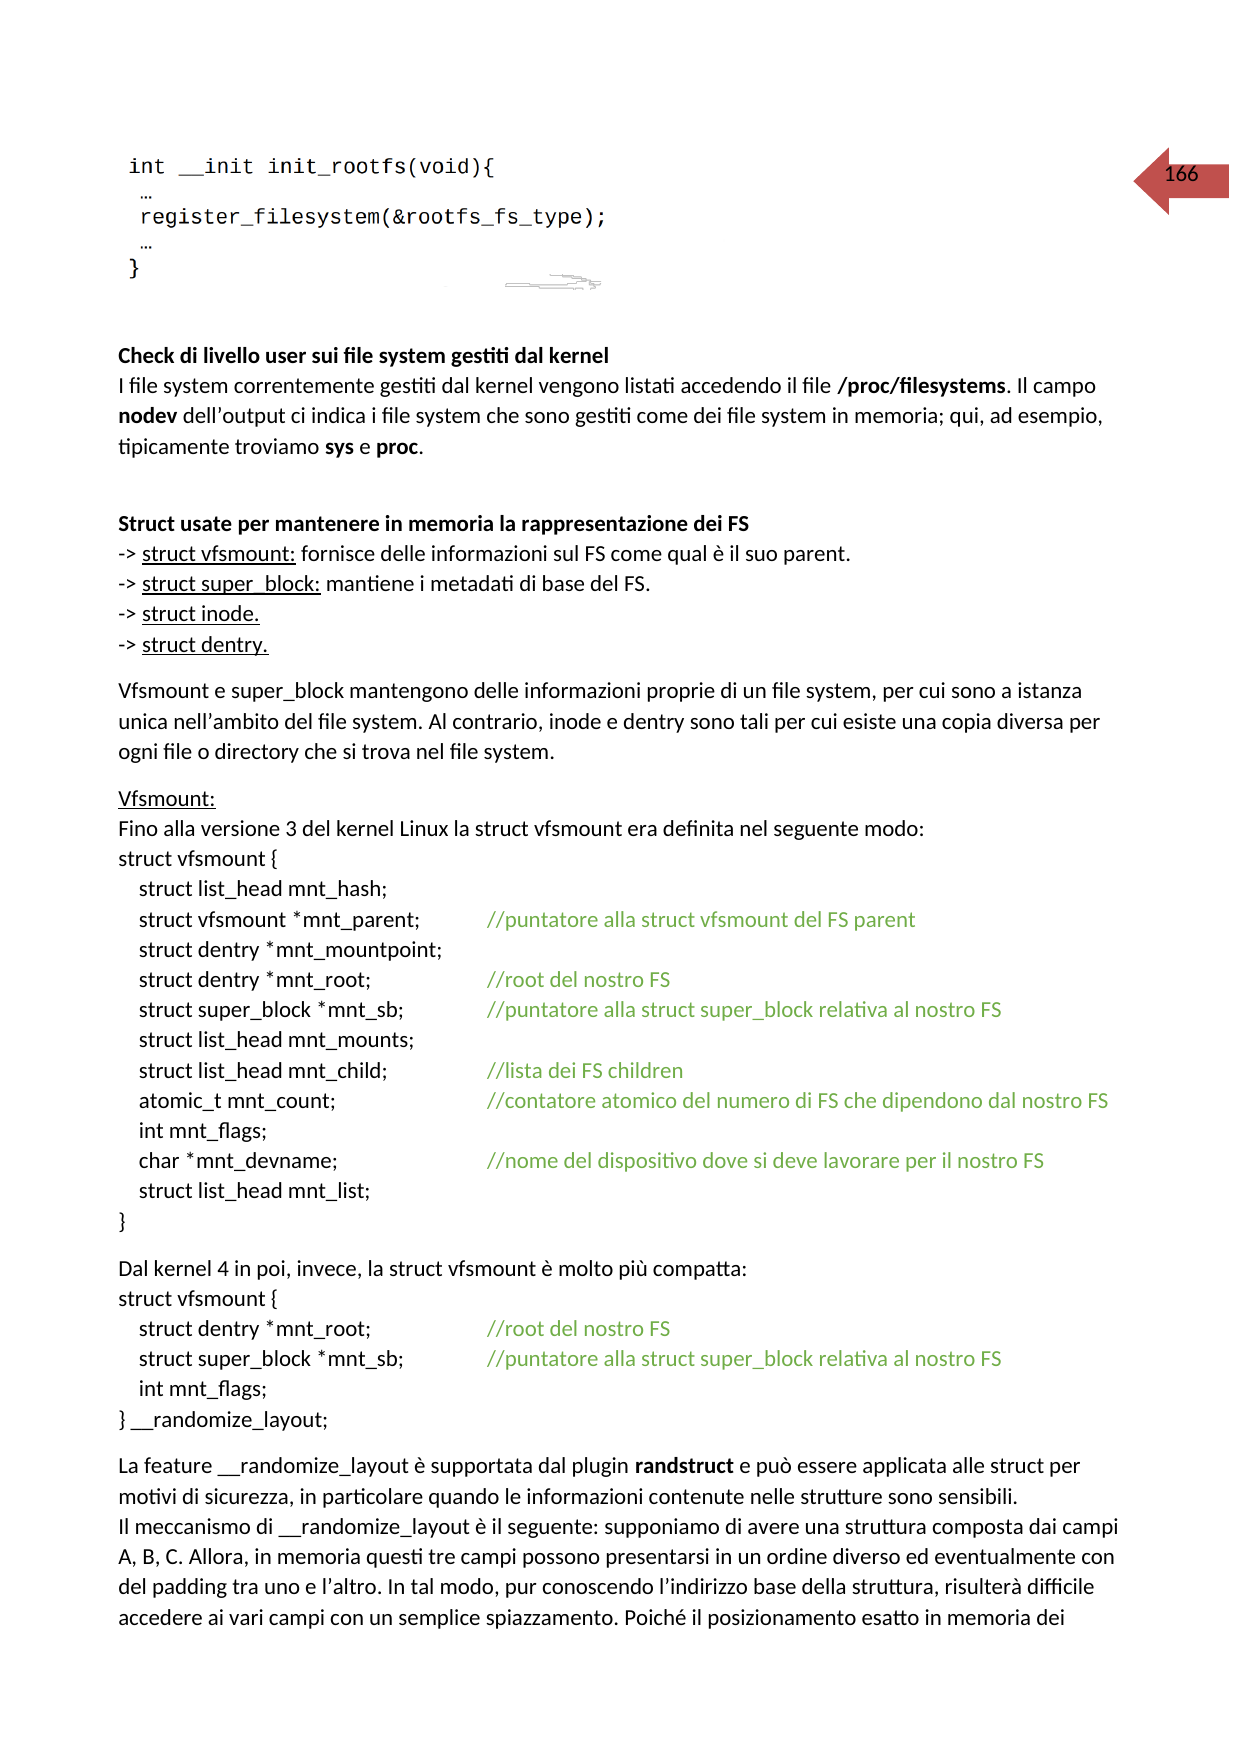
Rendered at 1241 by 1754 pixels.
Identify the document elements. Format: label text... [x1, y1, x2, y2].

text Dal kernel 4 in poi, invece, la struct vfsmount è molto più compatta: struct vfsmount { struct dentry *mnt_root; //root del nostro FS struct super_block *mnt_sb; //puntatore alla struct super_block relativa al nostro FS int mnt_flags; } __randomize_layout; [118, 1254, 1122, 1433]
text Check di livello user sui file system gestiti dal kernel I file system correntemente gestiti dal kernel vengono listati accedendo il file /proc/filesystems. Il campo nodev dell’output ci indica i file system che sono gestiti come dei file system in memoria; qui, ad esempio, tipicamente troviamo sys e proc. [118, 311, 1122, 460]
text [118, 1452, 1122, 1631]
text Vfsmount e super_block mantengono delle informazioni proprie di un file system, per cui sono a istanza unica nell’ambito del file system. Al contrario, inode e dentry sono tali per cui esiste una copia diversa per ogni file o directory che si trova nel file system. [118, 677, 1122, 765]
picture [118, 147, 639, 292]
text Struct usate per mantenere in memoria la rappresentazione dei FS -> struct vfsmount: fornisce delle informazioni sul FS come qual è il suo parent. -> struct super_block: mantiene i metadati di base del FS. -> struct inode. -> struct dentry. [118, 479, 1122, 658]
text Vfsmount: Fino alla versione 3 del kernel Linux la struct vfsmount era definita nel seguente modo: struct vfsmount { struct list_head mnt_hash; struct vfsmount *mnt_parent; //puntatore alla struct vfsmount del FS parent struct dentry *mnt_mountpoint; struct dentry *mnt_root; //root del nostro FS struct super_block *mnt_sb; //puntatore alla struct super_block relativa al nostro FS struct list_head mnt_mounts; struct list_head mnt_child; //lista dei FS children atomic_t mnt_count; //contatore atomico del numero di FS che dipendono dal nostro FS int mnt_flags; char *mnt_devname; //nome del dispositivo dove si deve lavorare per il nostro FS struct list_head mnt_list; } [118, 784, 1122, 1235]
